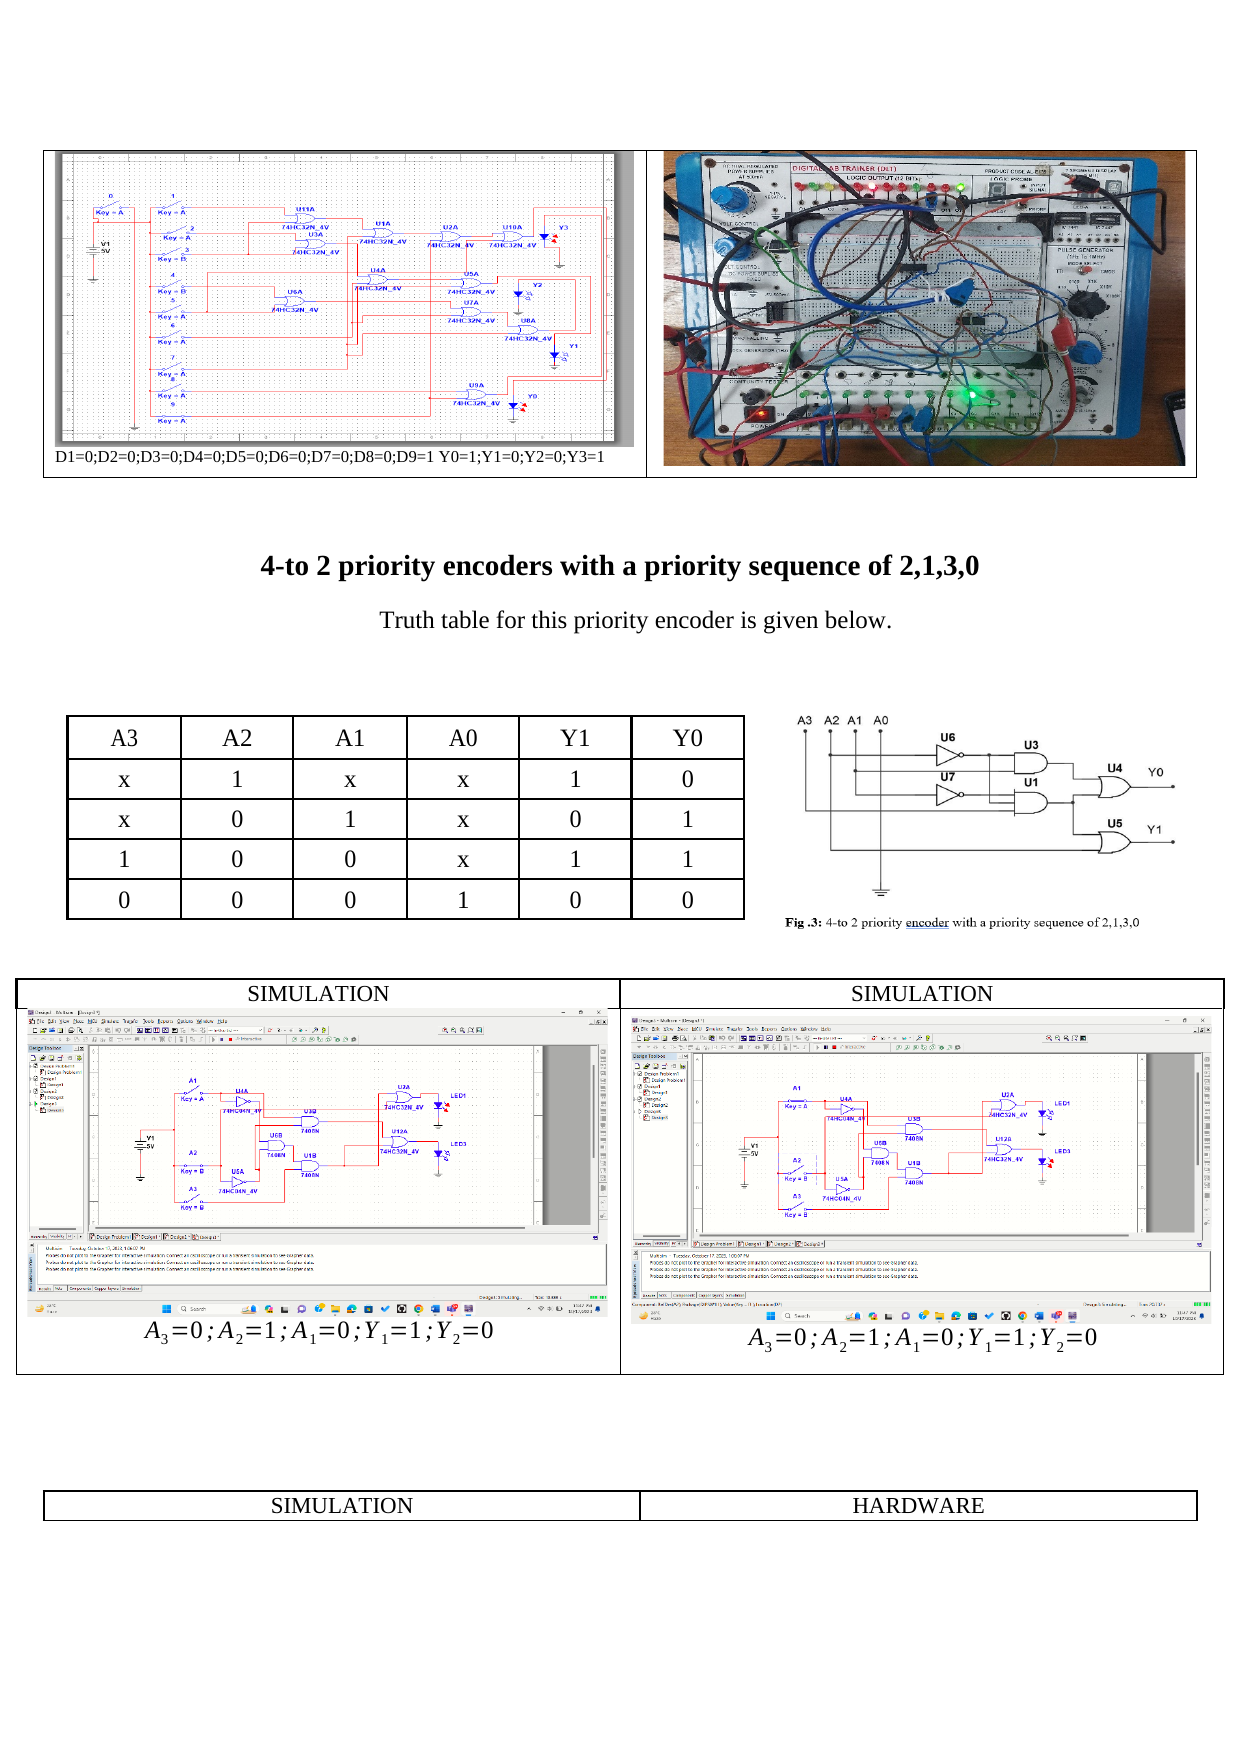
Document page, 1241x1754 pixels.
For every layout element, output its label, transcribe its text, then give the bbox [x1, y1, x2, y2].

table_cell 1 [633, 840, 743, 878]
table_header A1 [294, 717, 406, 758]
table_cell [621, 1008, 1223, 1374]
table_cell 0 [294, 880, 406, 918]
table_cell 1 [294, 800, 406, 838]
picture [54, 151, 634, 447]
table_cell 0 [182, 800, 292, 838]
table_header SIMULATION [18, 980, 619, 1008]
table_cell 1 [182, 760, 292, 798]
table_cell 0 [182, 840, 292, 878]
table_cell 1 [69, 840, 180, 878]
table_cell 1 [520, 760, 630, 798]
table_header A0 [408, 717, 518, 758]
table_header SIMULATION [45, 1492, 639, 1520]
table_header Y1 [520, 717, 630, 758]
table_cell 0 [69, 880, 180, 918]
table_cell x [294, 760, 406, 798]
picture [631, 1016, 1212, 1324]
table_cell [17, 1009, 620, 1374]
table_cell 1 [633, 800, 743, 838]
table_header Y0 [633, 717, 743, 758]
table_cell 0 [182, 880, 292, 918]
table_cell x [408, 840, 518, 878]
table_cell D1=0;D2=0;D3=0;D4=0;D5=0;D6=0;D7=0;D8=0;D9=1 Y0=1;Y1=0;Y2=0;Y3=1 [44, 151, 646, 477]
table_cell x [69, 800, 180, 838]
table_cell 0 [520, 880, 630, 918]
table_cell x [69, 760, 180, 798]
picture [663, 151, 1186, 466]
table_cell 0 [294, 840, 406, 878]
table_header A3 [69, 717, 180, 758]
table_cell 1 [520, 840, 630, 878]
table_header A2 [182, 717, 292, 758]
table_cell x [408, 760, 518, 798]
table_header SIMULATION [621, 980, 1223, 1008]
table_cell 1 [408, 880, 518, 918]
table_cell [647, 151, 1196, 477]
text Truth table for this priority encoder is given below. [181, 606, 1090, 634]
picture [766, 712, 1182, 932]
table_cell x [408, 800, 518, 838]
table_header HARDWARE [641, 1492, 1196, 1520]
table_cell 0 [633, 760, 743, 798]
text 4-to 2 priority encoders with a priority sequence of 2,1,3,0 [150, 548, 1090, 582]
table_cell 0 [633, 880, 743, 918]
table_cell 0 [520, 800, 630, 838]
picture [27, 1008, 608, 1317]
